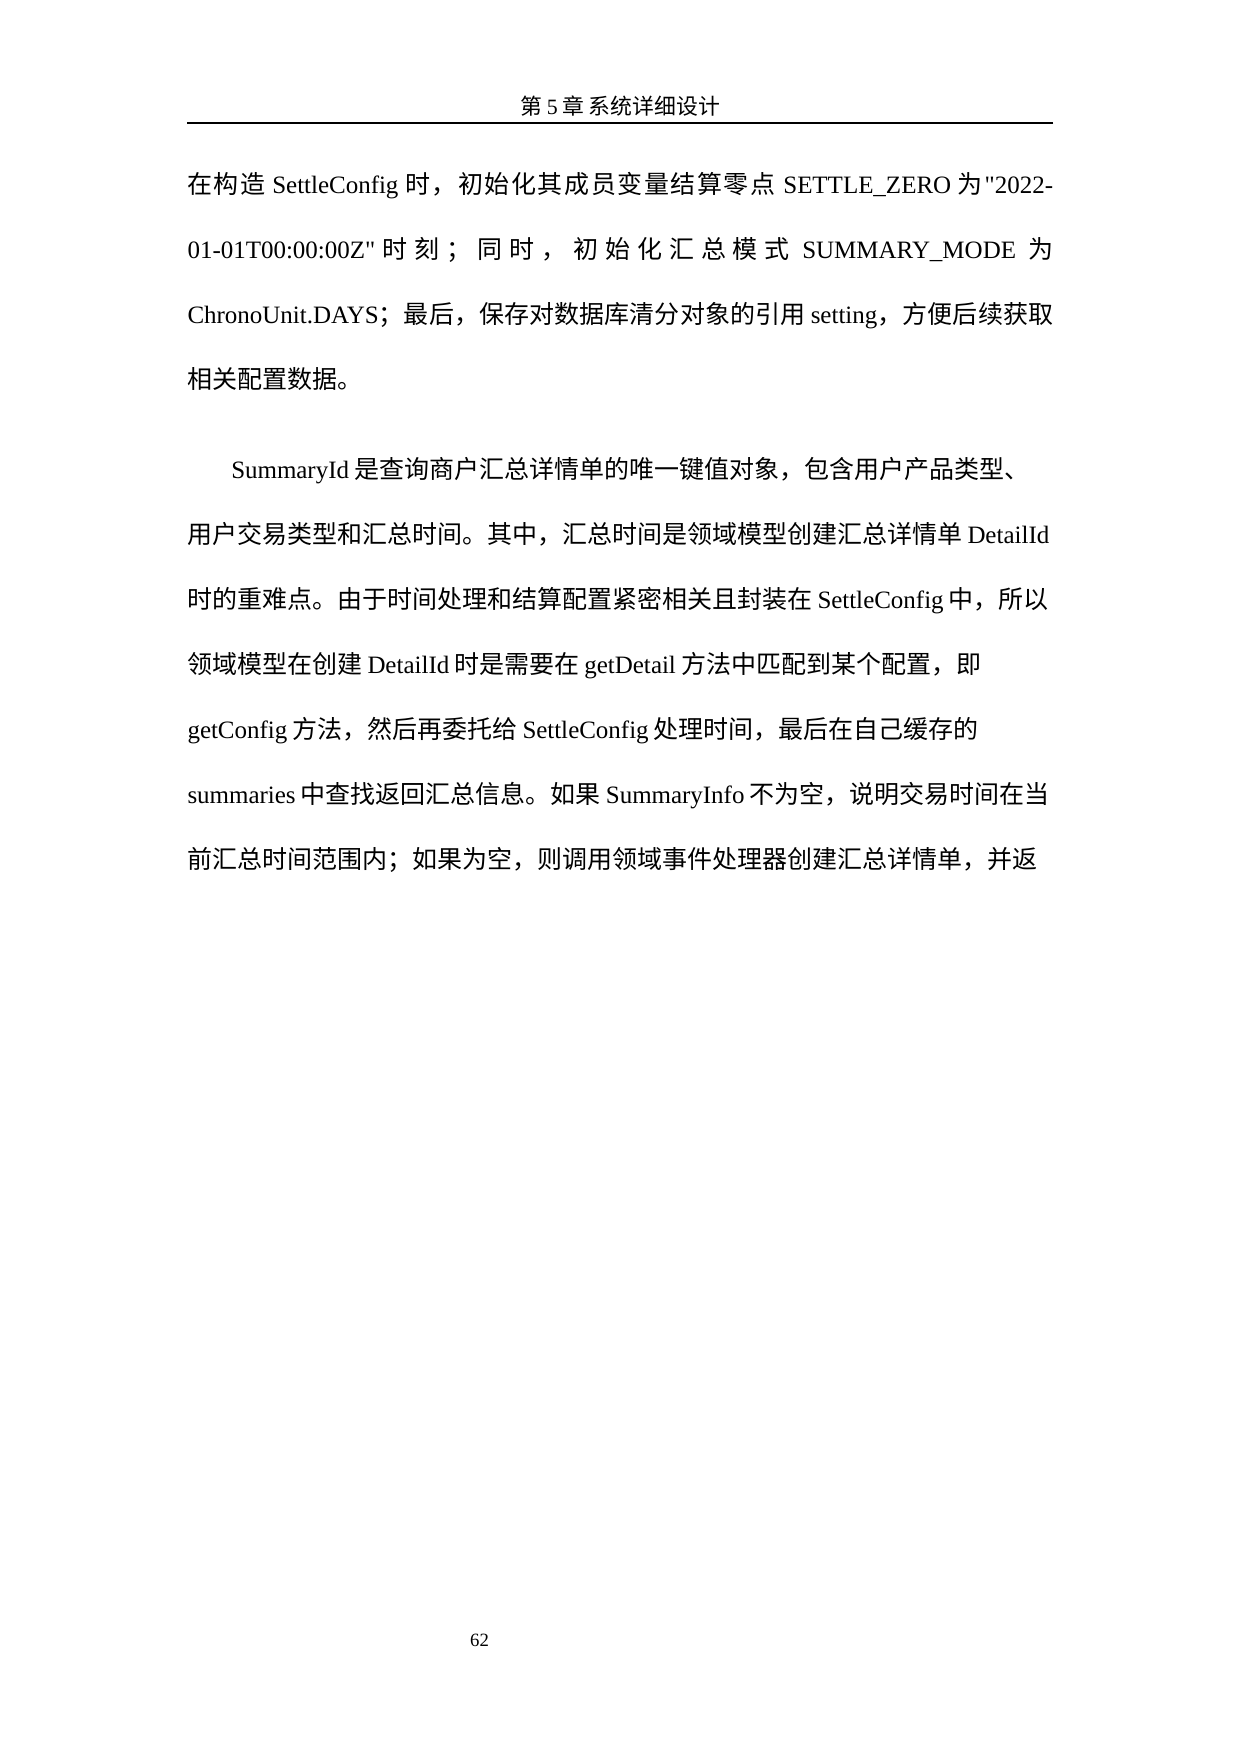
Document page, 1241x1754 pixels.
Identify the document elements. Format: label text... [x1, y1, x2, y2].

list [187, 150, 1053, 410]
list SummaryId是查询商户汇总详情单的唯一键值对象，包含用户产品类型、用户交易类型和汇总时间。其中，汇总时间是领域模型创建汇总详情单DetailId时的重难点。由于时间处理和结算配置紧密相关且封装在SettleConfig中，所以领域模型在创建DetailId时是需要在getDetail方法中匹配到某个配置，即getConfig方法，然后再委托给SettleConfig处理时间，最后在自己缓存的summaries中查找返回汇总信息。如果SummaryInfo不为空，说明交易时间在当前汇总时间范围内；如果为空，则调用领域事件处理器创建汇总详情单，并返回DetailId。完整的创建汇总单号DetailId的流程图如下： [187, 435, 1053, 890]
